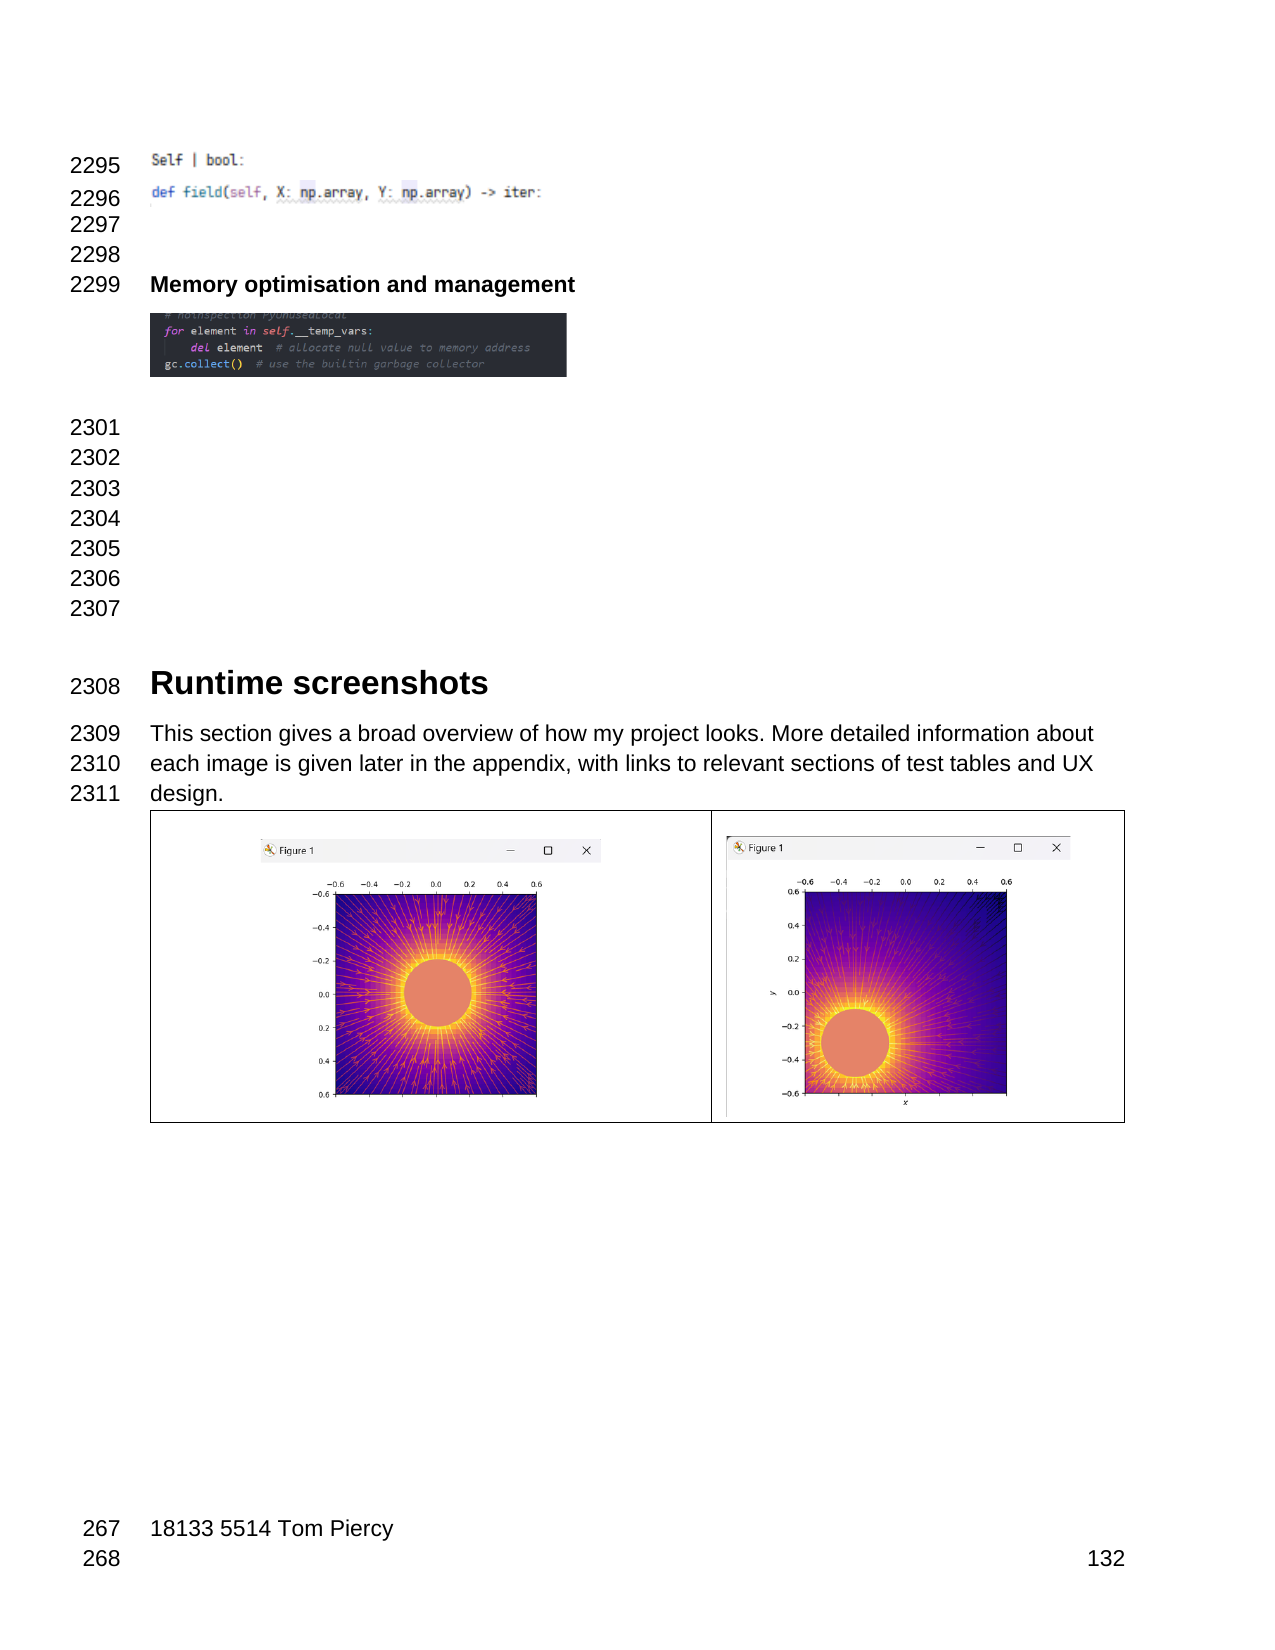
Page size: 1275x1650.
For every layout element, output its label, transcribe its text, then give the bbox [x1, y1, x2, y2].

picture [150, 150, 247, 174]
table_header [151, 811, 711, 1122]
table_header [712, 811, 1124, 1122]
picture [260, 839, 601, 1118]
subtitle Runtime screenshots [150, 663, 1125, 701]
picture [150, 313, 567, 377]
picture [150, 180, 549, 207]
picture [726, 836, 1071, 1117]
text This section gives a broad overview of how my project looks. More detailed information about each image is given later in the appendix, with links to relevant sections of test tables and UX design. [150, 720, 1125, 806]
text Memory optimisation and management [150, 271, 1125, 297]
